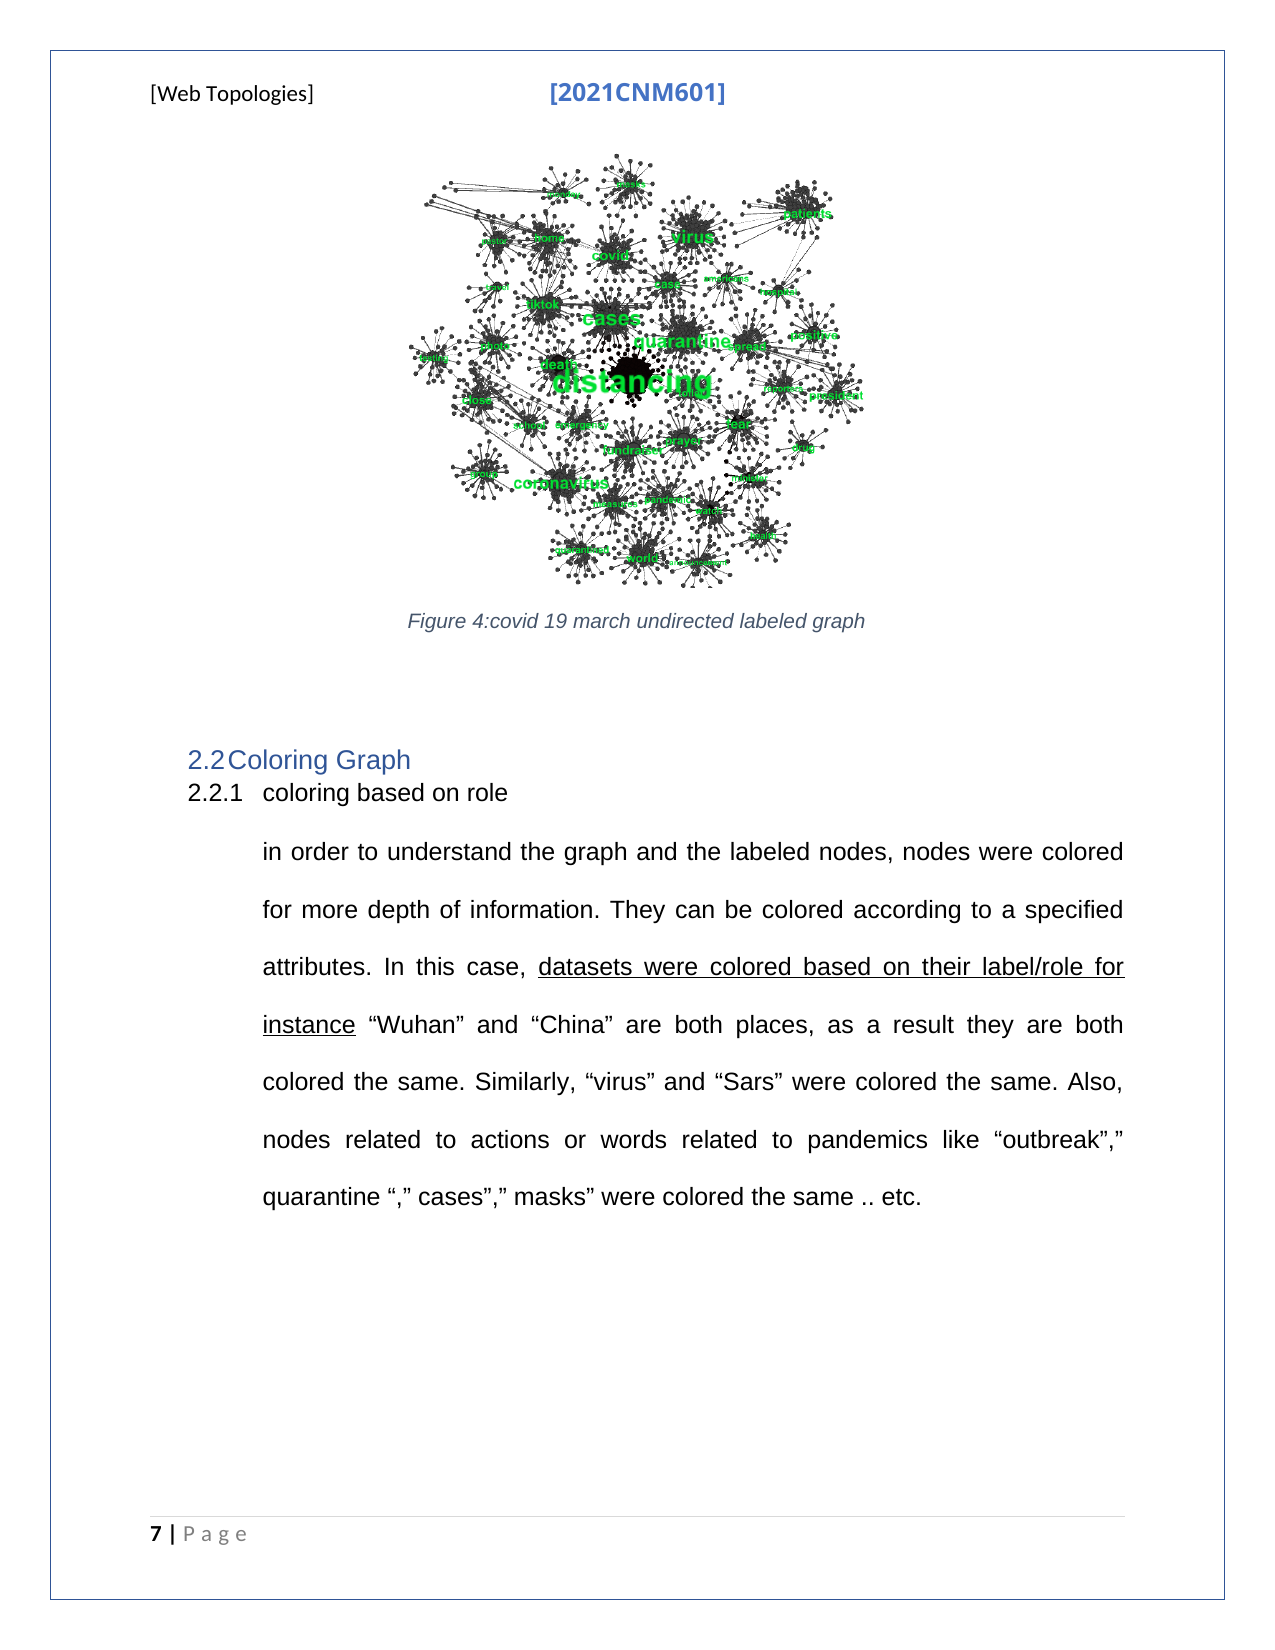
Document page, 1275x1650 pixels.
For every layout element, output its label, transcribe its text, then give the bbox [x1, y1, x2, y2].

list in order to understand the graph and the labeled nodes, nodes were colored for more depth of information. They can be colored according to a specified attributes. In this case, datasets were colored based on their label/role for instance “Wuhan” and “China” are both places, as a result they are both colored the same. Similarly, “virus” and “Sars” were colored the same. Also, nodes related to actions or words related to pandemics like “outbreak”,” quarantine “,” cases”,” masks” were colored the same .. etc. [262, 837, 1125, 1211]
text Figure 4:covid 19 march undirected labeled graph [150, 609, 1125, 633]
list coloring based on role [187, 778, 1125, 806]
picture [403, 150, 872, 588]
subtitle Coloring Graph [187, 744, 1125, 775]
